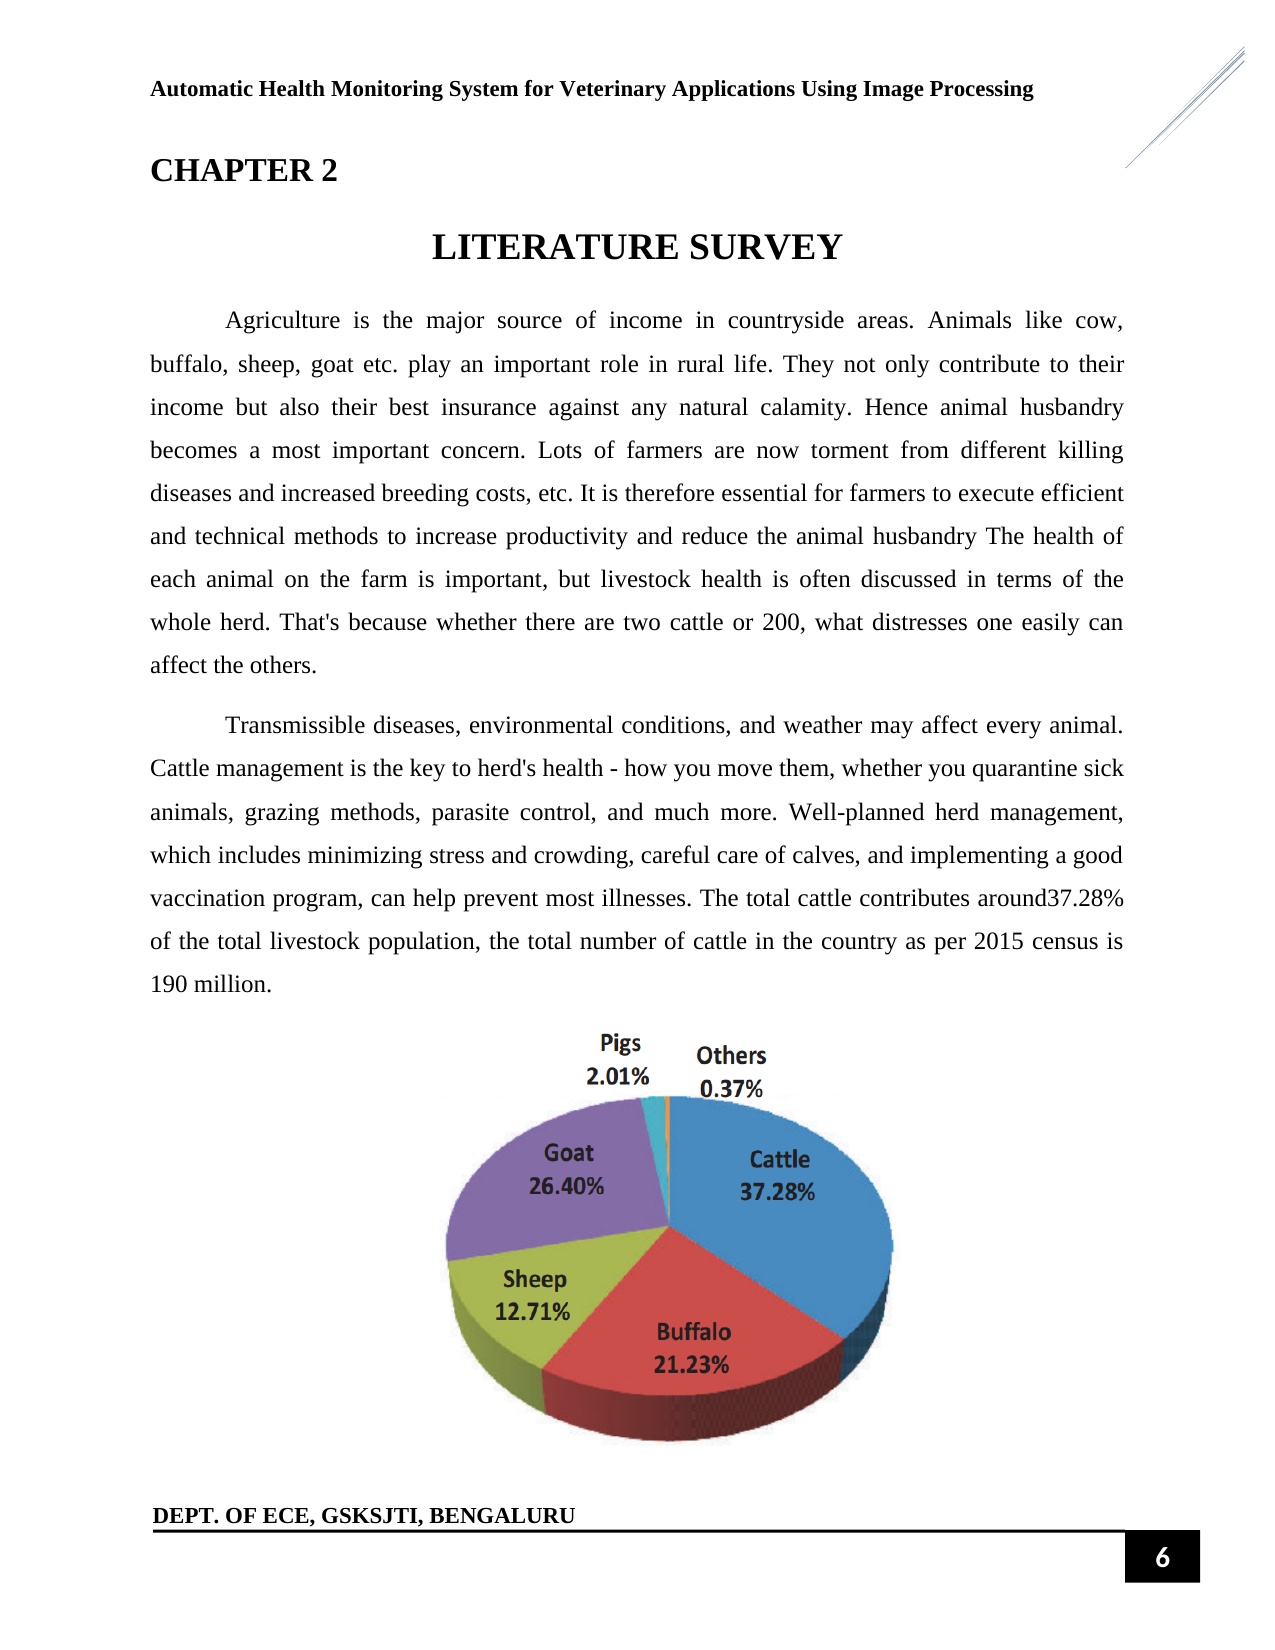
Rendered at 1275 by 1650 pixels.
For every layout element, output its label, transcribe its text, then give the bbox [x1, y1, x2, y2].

text CHAPTER 2 [150, 150, 1125, 188]
picture [414, 1028, 936, 1462]
text Transmissible diseases, environmental conditions, and weather may affect every animal. Cattle management is the key to herd's health - how you move them, whether you quarantine sick animals, grazing methods, parasite control, and much more. Well-planned herd management, which includes minimizing stress and crowding, careful care of calves, and implementing a good vaccination program, can help prevent most illnesses. The total cattle contributes around37.28% of the total livestock population, the total number of cattle in the country as per 2015 census is 190 million. [150, 710, 1125, 998]
text Agriculture is the major source of income in countryside areas. Animals like cow, buffalo, sheep, goat etc. play an important role in rural life. They not only contribute to their income but also their best insurance against any natural calamity. Hence animal husbandry becomes a most important concern. Lots of farmers are now torment from different killing diseases and increased breeding costs, etc. It is therefore essential for farmers to execute efficient and technical methods to increase productivity and reduce the animal husbandry The health of each animal on the farm is important, but livestock health is often discussed in terms of the whole herd. That's because whether there are two cattle or 200, what distresses one easily can affect the others. [150, 306, 1125, 679]
text LITERATURE SURVEY [150, 224, 1125, 267]
